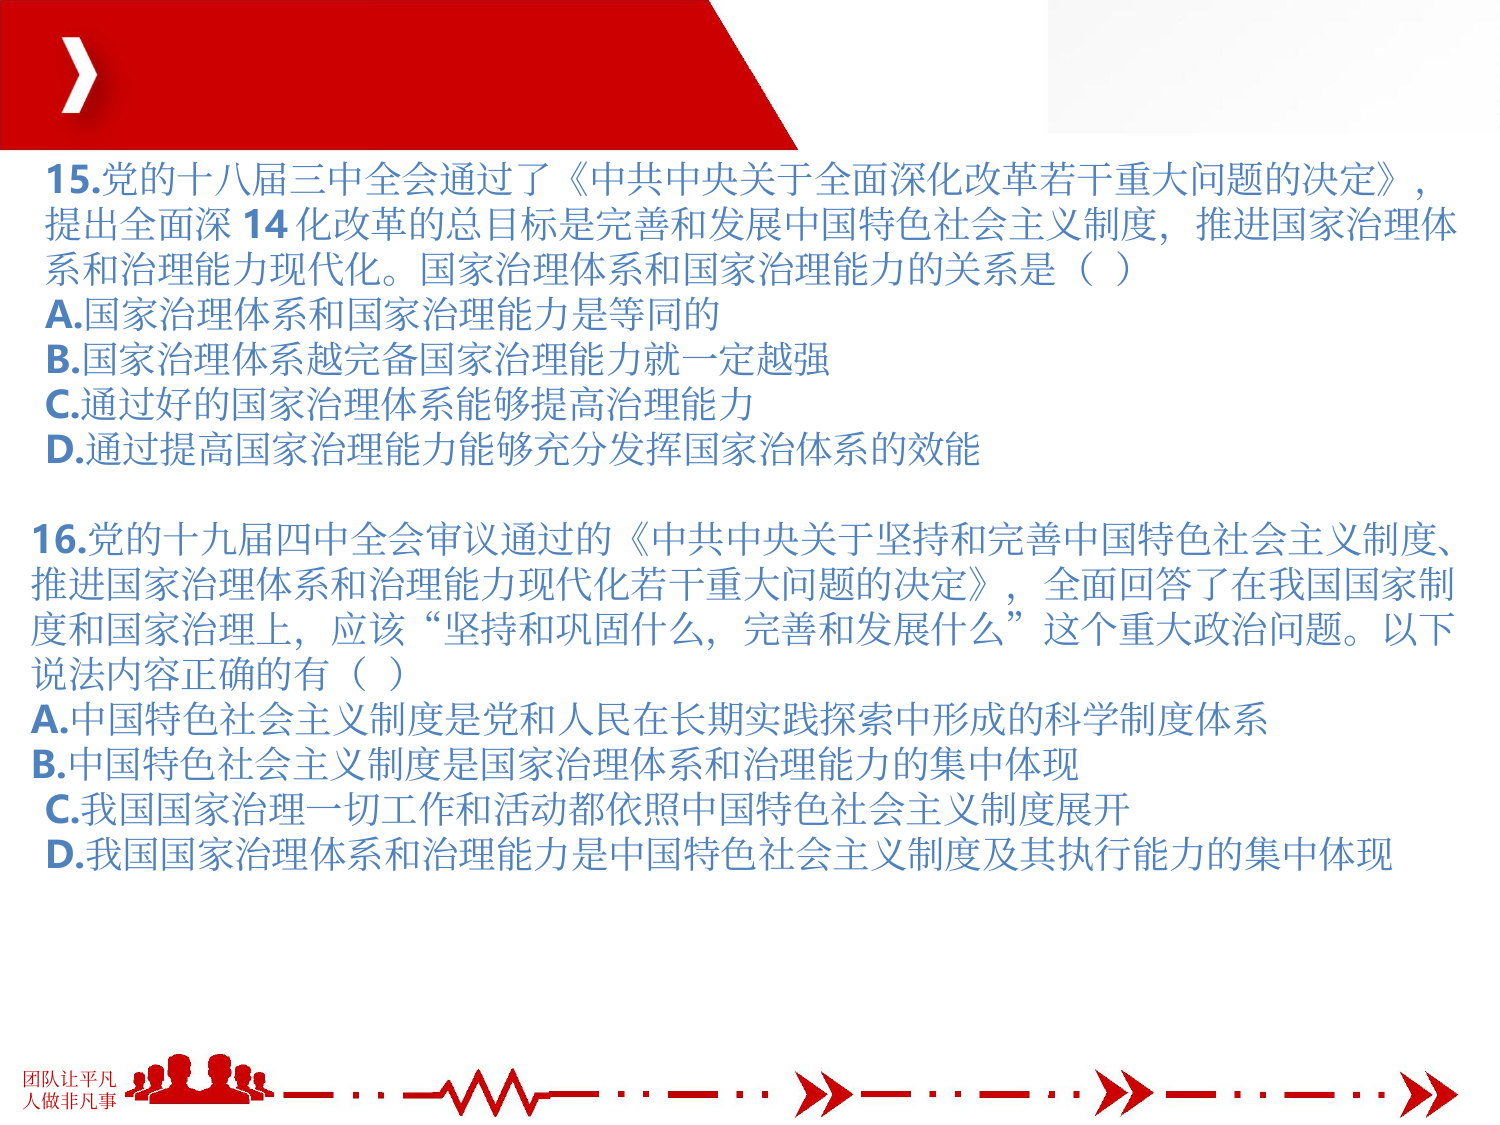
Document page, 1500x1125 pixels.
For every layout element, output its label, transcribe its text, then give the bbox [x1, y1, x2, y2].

text 系和治理能力现代化。国家治理体系和国家治理能力的关系是（ ） [44, 248, 1477, 293]
picture [0, 0, 1500, 1125]
text 推进国家治理体系和治理能力现代化若干重大问题的决定》，全面回答了在我国国家制 [30, 563, 1500, 608]
text A.国家治理体系和国家治理能力是等同的 [44, 293, 1477, 338]
text 人做非凡事 [23, 1094, 142, 1113]
text 15.党的十八届三中全会通过了《中共中央关于全面深化改革若干重大问题的决定》， [44, 153, 1477, 203]
text 16.党的十九届四中全会审议通过的《中共中央关于坚持和完善中国特色社会主义制度、 [30, 513, 1500, 563]
text D.通过提高国家治理能力能够充分发挥国家治体系的效能 [44, 423, 1010, 473]
text 说法内容正确的有（ ） [30, 653, 1500, 698]
text C.我国国家治理一切工作和活动都依照中国特色社会主义制度展开 [44, 783, 1422, 833]
text 度和国家治理上，应该“坚持和巩固什么，完善和发展什么”这个重大政治问题。以下 [30, 608, 1500, 653]
text B.国家治理体系越完备国家治理能力就一定越强 [44, 333, 856, 383]
text B.中国特色社会主义制度是国家治理体系和治理能力的集中体现 [30, 743, 1500, 788]
text 团队让平凡 [23, 1071, 142, 1090]
text C.通过好的国家治理体系能够提高治理能力 [44, 378, 780, 423]
text A.中国特色社会主义制度是党和人民在长期实践探索中形成的科学制度体系 [30, 698, 1500, 743]
text 提出全面深 14化改革的总目标是完善和发展中国特色社会主义制度，推进国家治理体 [44, 203, 1477, 248]
text D.我国国家治理体系和治理能力是中国特色社会主义制度及其执行能力的集中体现 [44, 833, 1422, 878]
